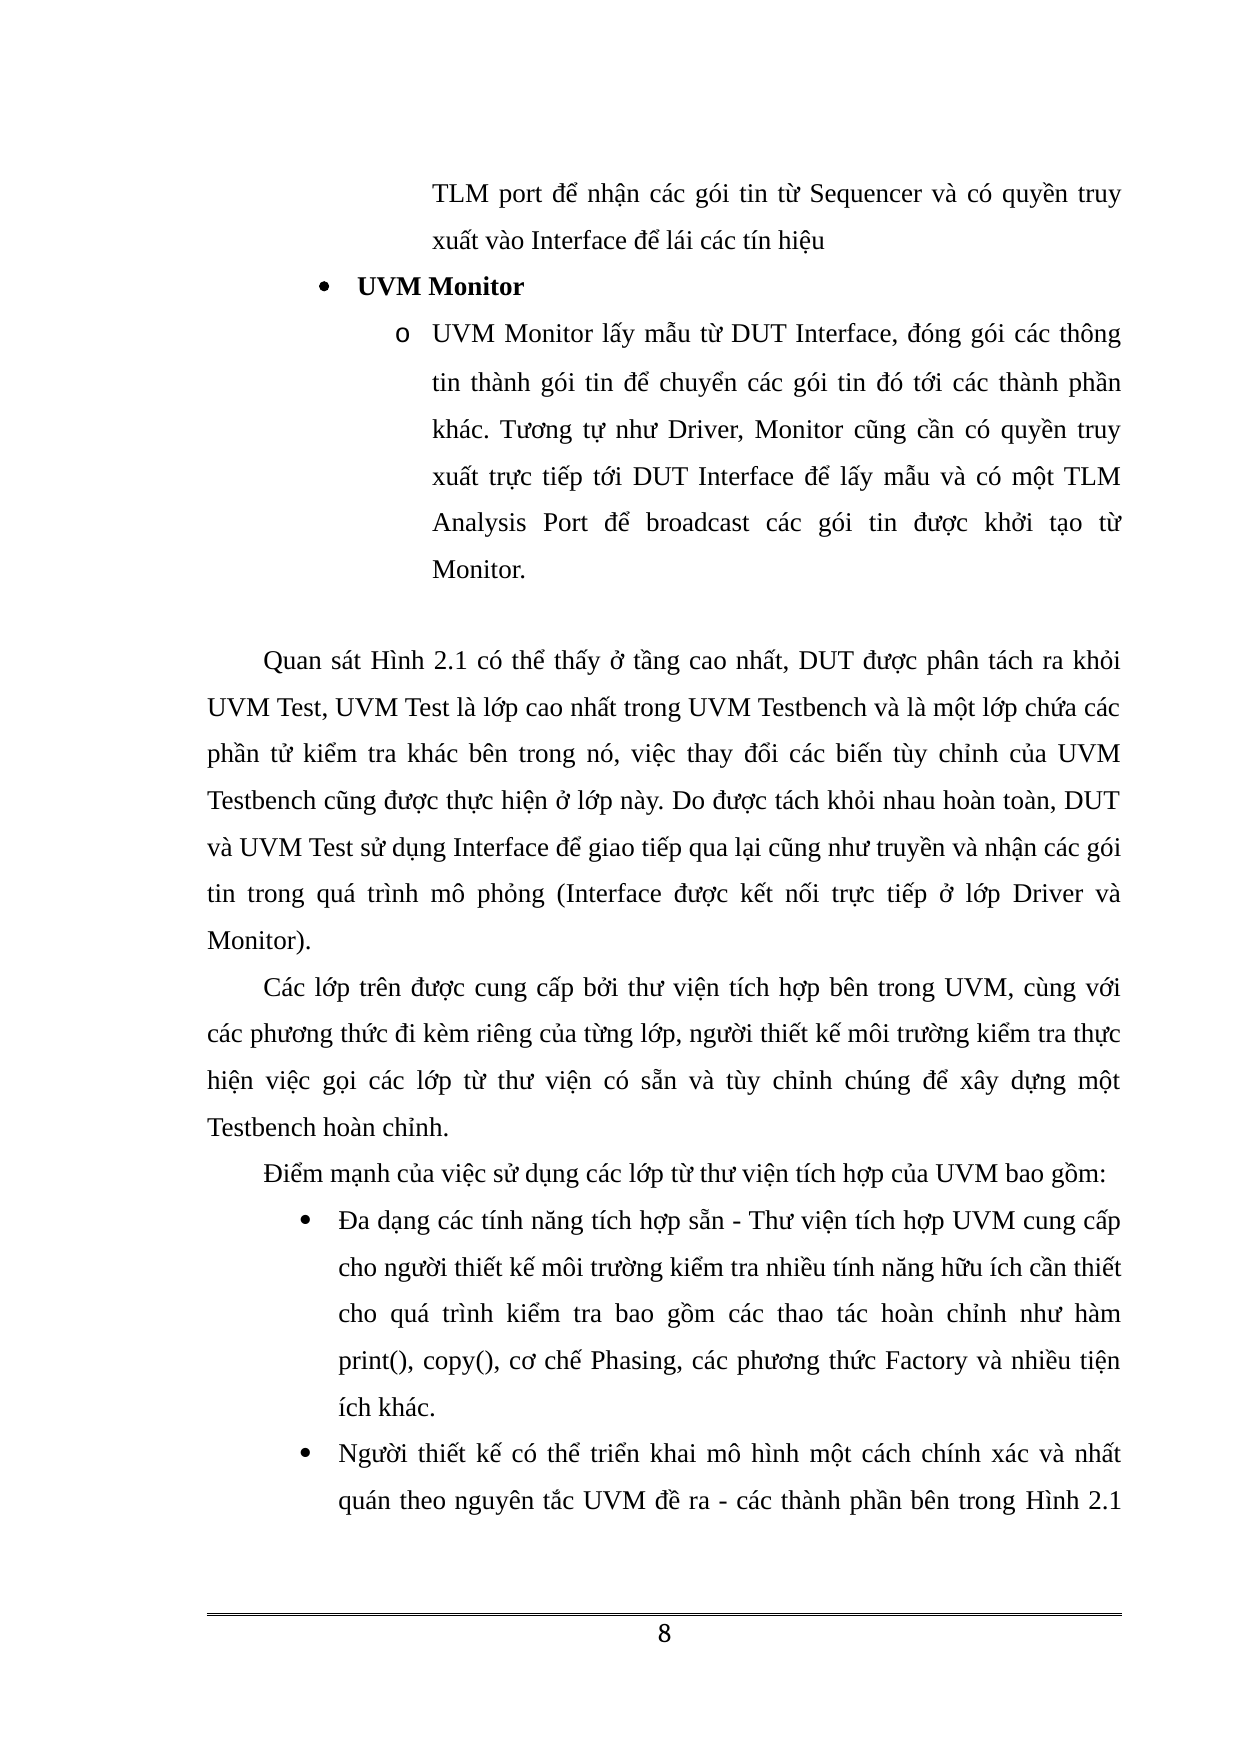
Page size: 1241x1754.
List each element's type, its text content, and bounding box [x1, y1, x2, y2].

list Đa dạng các tính năng tích hợp sẵn - Thư viện tích hợp UVM cung cấp cho người thiết kế môi trường kiểm tra nhiều tính năng hữu ích cần thiết cho quá trình kiểm tra bao gồm các thao tác hoàn chỉnh như hàm print(), copy(), cơ chế Phasing, các phương thức Factory và nhiều tiện ích khác. [301, 1204, 1122, 1422]
text Điểm mạnh của việc sử dụng các lớp từ thư viện tích hợp của UVM bao gồm: [207, 1157, 1122, 1188]
list UVM Monitor lấy mẫu từ DUT Interface, đóng gói các thông tin thành gói tin để chuyển các gói tin đó tới các thành phần khác. Tương tự như Driver, Monitor cũng cần có quyền truy xuất trực tiếp tới DUT Interface để lấy mẫu và có một TLM Analysis Port để broadcast các gói tin được khởi tạo từ Monitor. [394, 317, 1122, 584]
list UVM Monitor [319, 271, 1122, 302]
text Các lớp trên được cung cấp bởi thư viện tích hợp bên trong UVM, cùng với các phương thức đi kèm riêng của từng lớp, người thiết kế môi trường kiểm tra thực hiện việc gọi các lớp từ thư viện có sẵn và tùy chỉnh chúng để xây dựng một Testbench hoàn chỉnh. [207, 971, 1122, 1142]
text Quan sát Hình 2.1 có thể thấy ở tầng cao nhất, DUT được phân tách ra khỏi UVM Test, UVM Test là lớp cao nhất trong UVM Testbench và là một lớp chứa các phần tử kiểm tra khác bên trong nó, việc thay đổi các biến tùy chỉnh của UVM Testbench cũng được thực hiện ở lớp này. Do được tách khỏi nhau hoàn toàn, DUT và UVM Test sử dụng Interface để giao tiếp qua lại cũng như truyền và nhận các gói tin trong quá trình mô phỏng (Interface được kết nối trực tiếp ở lớp Driver và Monitor). [207, 644, 1122, 955]
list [394, 177, 1122, 255]
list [301, 1437, 1122, 1515]
